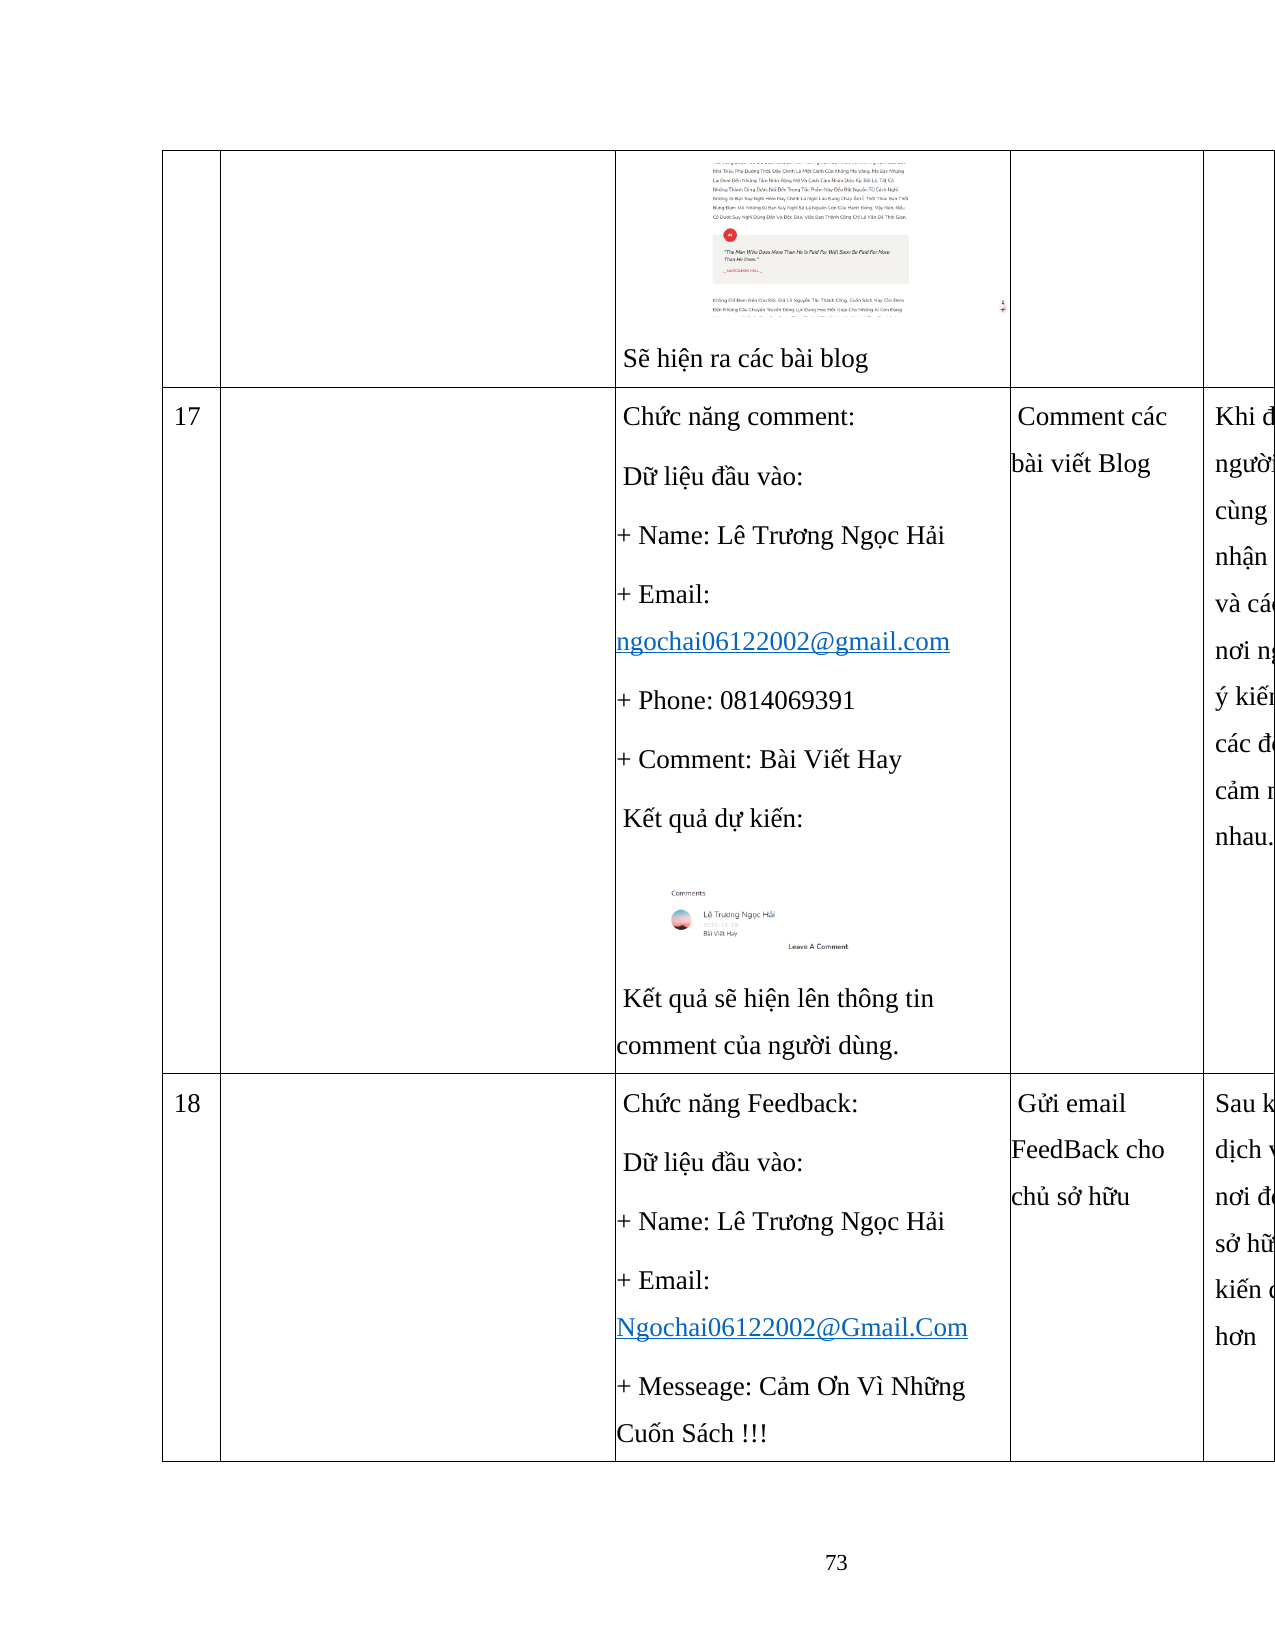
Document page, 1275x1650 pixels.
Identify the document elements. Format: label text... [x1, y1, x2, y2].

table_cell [616, 1074, 1010, 1461]
table_cell [221, 151, 615, 387]
table_cell Chức năng comment: Dữ liệu đầu vào: + Name: Lê Trương Ngọc Hải + Email: ngochai06122002@gmail.com + Phone: 0814069391 + Comment: Bài Viết Hay Kết quả dự kiến: Kết quả sẽ hiện lên thông tin comment của người dùng. [616, 957, 1010, 1073]
table_cell [221, 1074, 615, 1461]
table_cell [1204, 151, 1274, 387]
picture [616, 861, 1010, 957]
table_cell Chức năng comment: Dữ liệu đầu vào: + Name: Lê Trương Ngọc Hải + Email: ngochai06122002@gmail.com + Phone: 0814069391 + Comment: Bài Viết Hay Kết quả dự kiến: Kết quả sẽ hiện lên thông tin comment của người dùng. [616, 388, 1010, 861]
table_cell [1011, 151, 1203, 387]
table_cell Xem Blog: Khi người dùng nhấn vào mục Read more theo từng Blog Kết quả dự kiến: Sẽ hiện ra các bài blog [616, 317, 1010, 387]
table_cell 18 [163, 1074, 220, 1461]
table_cell [221, 388, 615, 1073]
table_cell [616, 151, 1010, 163]
table_cell Comment các bài viết Blog [1011, 388, 1203, 1073]
picture [616, 163, 1010, 317]
table_cell 17 [163, 388, 220, 1073]
table_cell 16 [163, 151, 220, 387]
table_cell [1204, 1074, 1274, 1461]
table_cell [1011, 1074, 1203, 1461]
table_cell Khi đọc xong các bài Blog người dùng lĩnh hội được gì cùng với đó là có những nhận xét gì cho các Blogger và các cuốn sách thì đây là nơi người dùng có thể để lại ý kiến đó. Nó sẽ giúp cho các độc giả khác có nhiều cảm nhận và góc nhìn khác nhau. [1204, 388, 1274, 1073]
